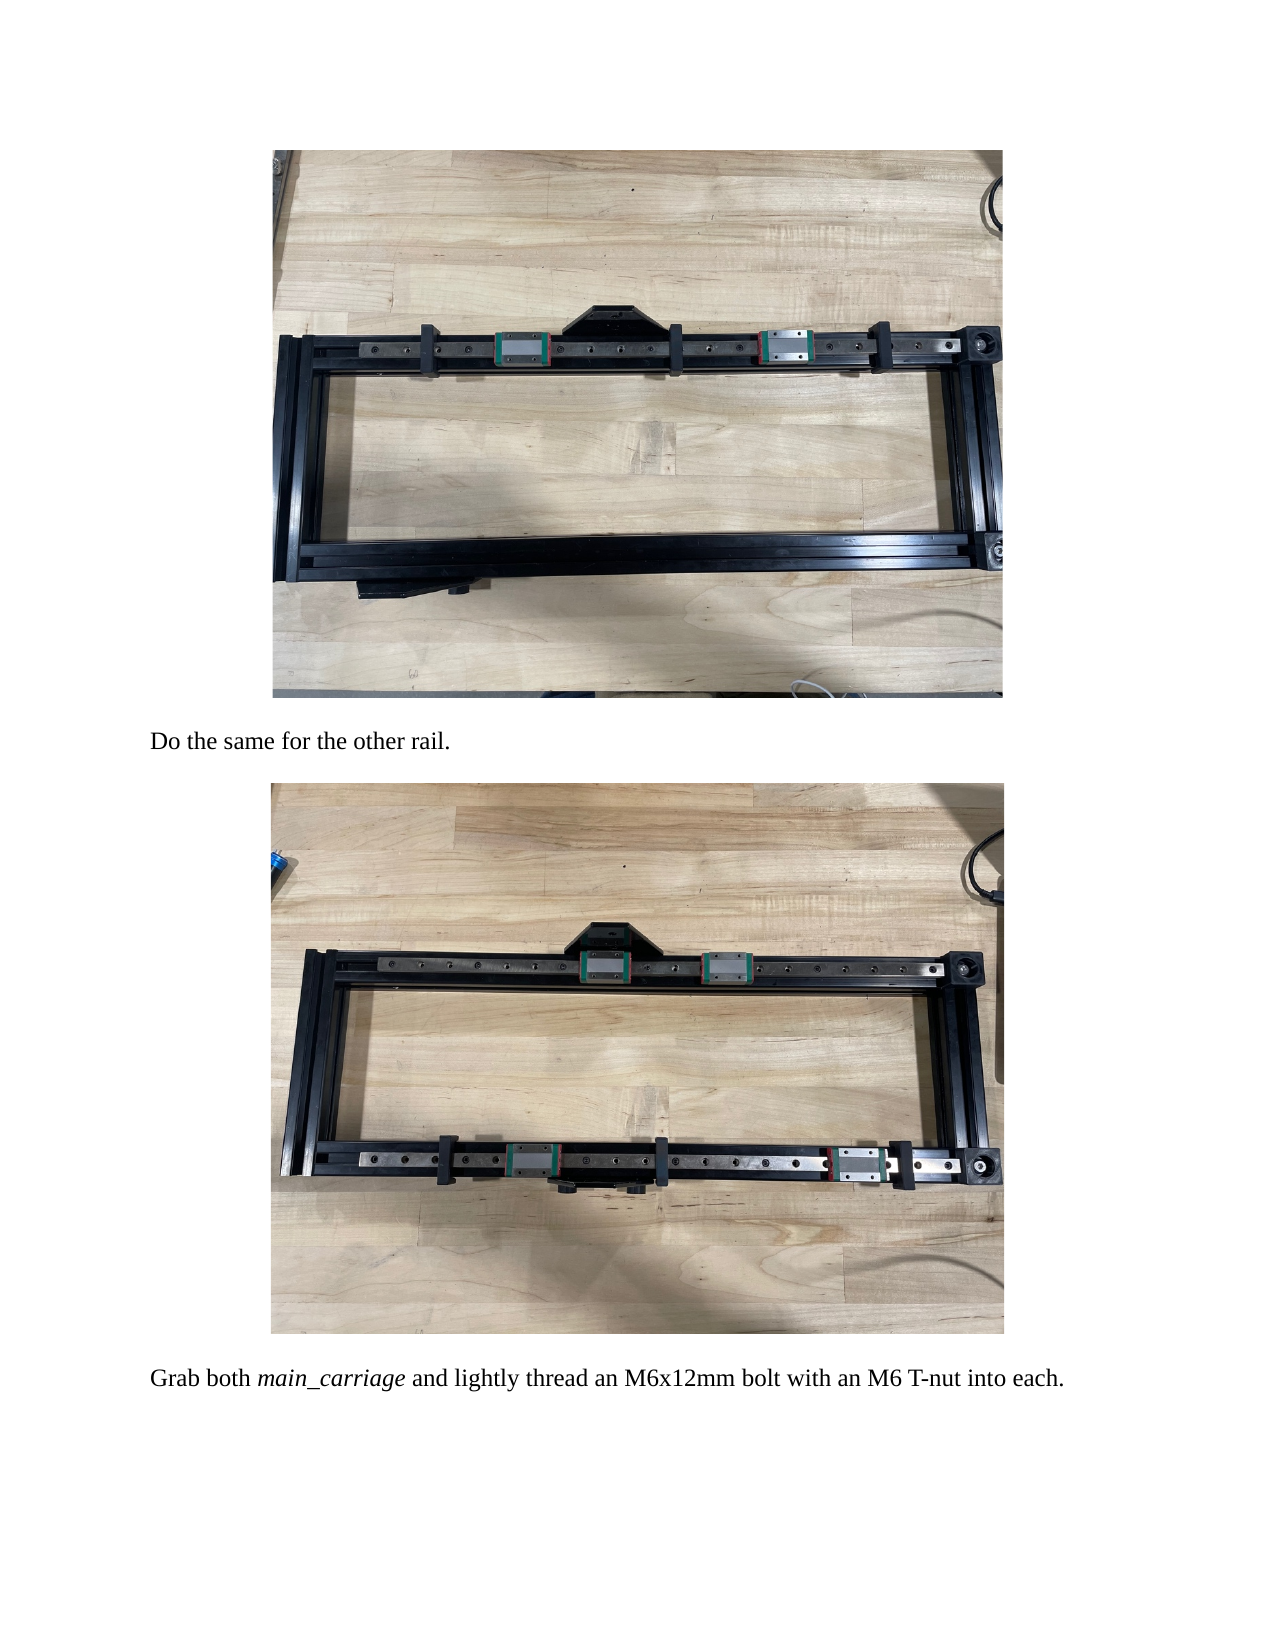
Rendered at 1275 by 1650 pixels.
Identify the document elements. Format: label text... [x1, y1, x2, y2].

picture [270, 783, 1005, 1334]
text Grab both main_carriage and lightly thread an M6x12mm bolt with an M6 T-nut into each. [150, 1363, 1125, 1391]
picture [272, 150, 1003, 698]
text Do the same for the other rail. [150, 726, 1125, 755]
